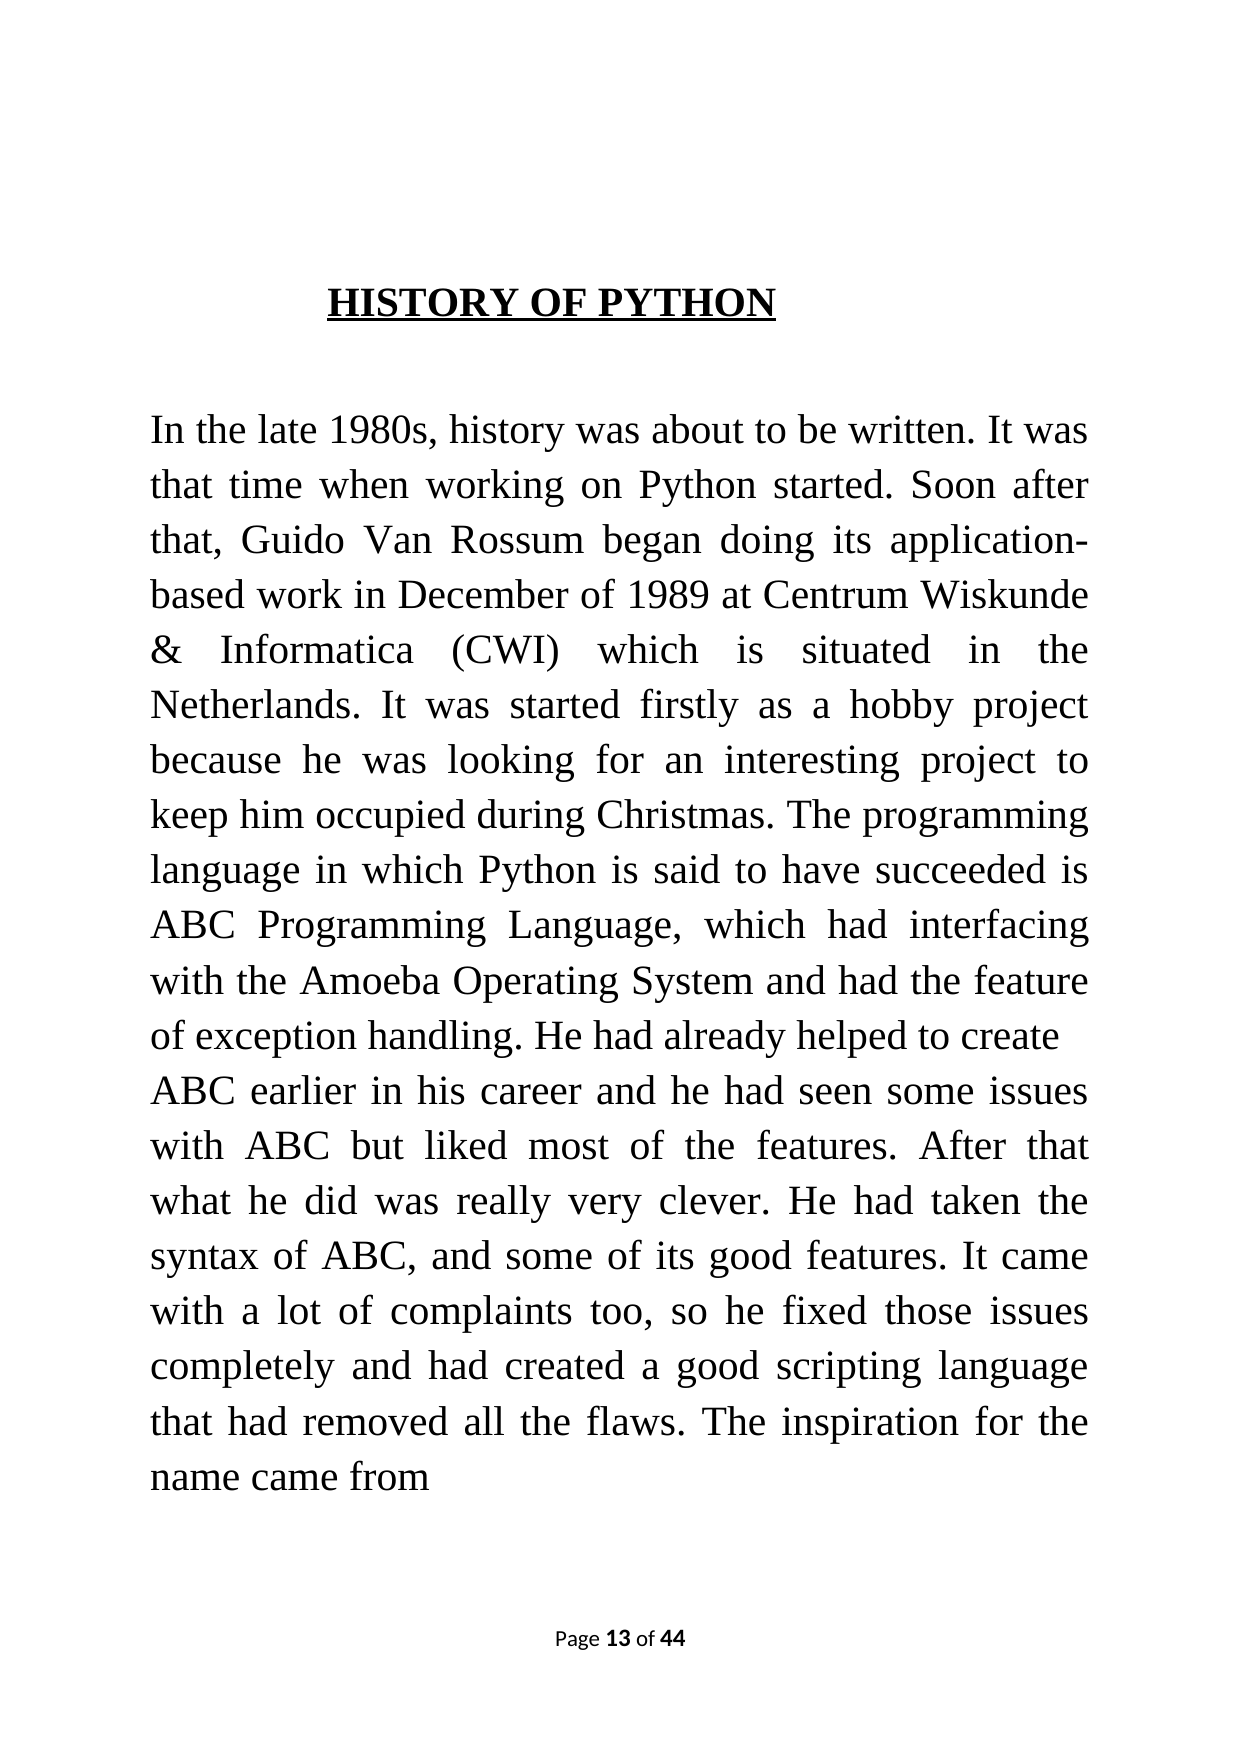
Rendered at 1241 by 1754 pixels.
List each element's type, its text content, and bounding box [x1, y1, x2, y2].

text ABC earlier in his career and he had seen some issues with ABC but liked most of the features. After that what he did was really very clever. He had taken the syntax of ABC, and some of its good features. It came with a lot of complaints too, so he fixed those issues completely and had created a good scripting language that had removed all the flaws. The inspiration for the name came from [150, 1065, 1090, 1499]
text HISTORY OF PYTHON illustrations of different versions of Python along with the timeline. [150, 277, 1090, 356]
text In the late 1980s, history was about to be written. It was that time when working on Python started. Soon after that, Guido Van Rossum began doing its application-based work in December of 1989 at Centrum Wiskunde & Informatica (CWI) which is situated in the Netherlands. It was started firstly as a hobby project because he was looking for an interesting project to keep him occupied during Christmas. The programming language in which Python is said to have succeeded is ABC Programming Language, which had interfacing with the Amoeba Operating System and had the feature of exception handling. He had already helped to create [150, 404, 1090, 1058]
